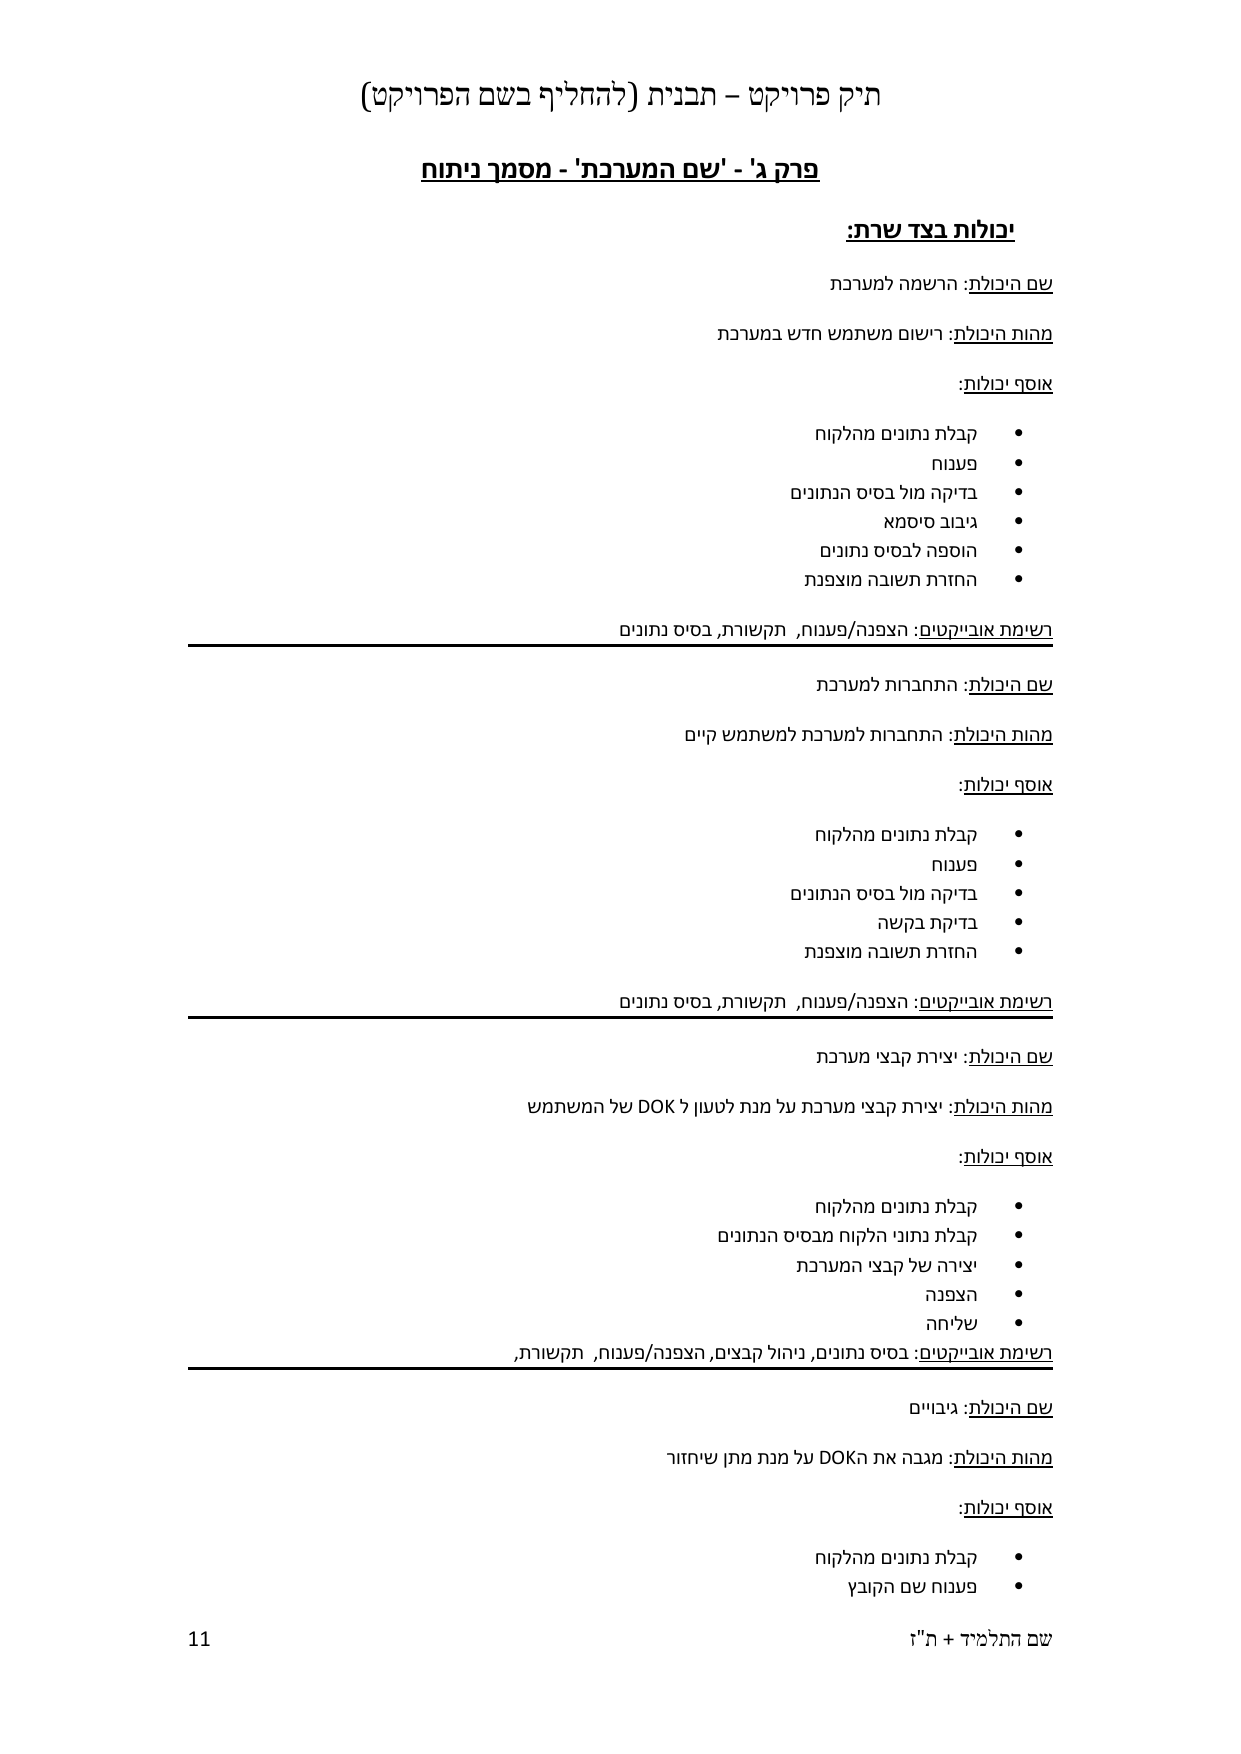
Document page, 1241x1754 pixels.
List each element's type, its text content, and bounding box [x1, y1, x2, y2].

text אוסף יכולות: [187, 1143, 1053, 1169]
text רשימת אובייקטים: בסיס נתונים, ניהול קבצים, הצפנה/פענוח, תקשורת, [187, 1339, 1053, 1370]
list פענוח שם הקובץ [187, 1574, 1015, 1599]
list קבלת נתונים מהלקוח [187, 1544, 1015, 1570]
list שליחה [187, 1310, 1015, 1336]
list החזרת תשובה מוצפנת [187, 938, 1015, 964]
list הצפנה [187, 1281, 1015, 1306]
list הוספה לבסיס נתונים [187, 537, 1015, 563]
text שם היכולת: הרשמה למערכת [187, 271, 1053, 296]
text שם היכולת: התחברות למערכת [187, 672, 1053, 697]
text רשימת אובייקטים: הצפנה/פענוח, תקשורת, בסיס נתונים [187, 988, 1053, 1019]
text מהות היכולת: רישום משתמש חדש במערכת [187, 321, 1053, 346]
text מהות היכולת: מגבה את הDOK על מנת מתן שיחזור [187, 1444, 1053, 1470]
list קבלת נתונים מהלקוח [187, 822, 1015, 847]
list קבלת נתוני הלקוח מבסיס הנתונים [187, 1223, 1015, 1248]
text אוסף יכולות: [187, 1494, 1053, 1520]
list החזרת תשובה מוצפנת [187, 566, 1015, 592]
list פענוח [187, 851, 1015, 876]
list בדיקה מול בסיס הנתונים [187, 880, 1015, 905]
text פרק ג' - 'שם המערכת' - מסמך ניתוח [187, 150, 1053, 186]
text אוסף יכולות: [187, 772, 1053, 797]
list קבלת נתונים מהלקוח [187, 1193, 1015, 1219]
text מהות היכולת: יצירת קבצי מערכת על מנת לטעון ל DOK של המשתמש [187, 1093, 1053, 1119]
list בדיקה מול בסיס הנתונים [187, 479, 1015, 504]
list קבלת נתונים מהלקוח [187, 421, 1015, 446]
text מהות היכולת: התחברות למערכת למשתמש קיים [187, 722, 1053, 747]
text יכולות בצד שרת: [187, 212, 1015, 245]
text שם היכולת: גיבויים [187, 1394, 1053, 1420]
text אוסף יכולות: [187, 371, 1053, 396]
list יצירה של קבצי המערכת [187, 1252, 1015, 1277]
list בדיקת בקשה [187, 909, 1015, 934]
list פענוח [187, 450, 1015, 475]
list גיבוב סיסמא [187, 508, 1015, 533]
text שם היכולת: יצירת קבצי מערכת [187, 1043, 1053, 1069]
text רשימת אובייקטים: הצפנה/פענוח, תקשורת, בסיס נתונים [187, 616, 1053, 647]
